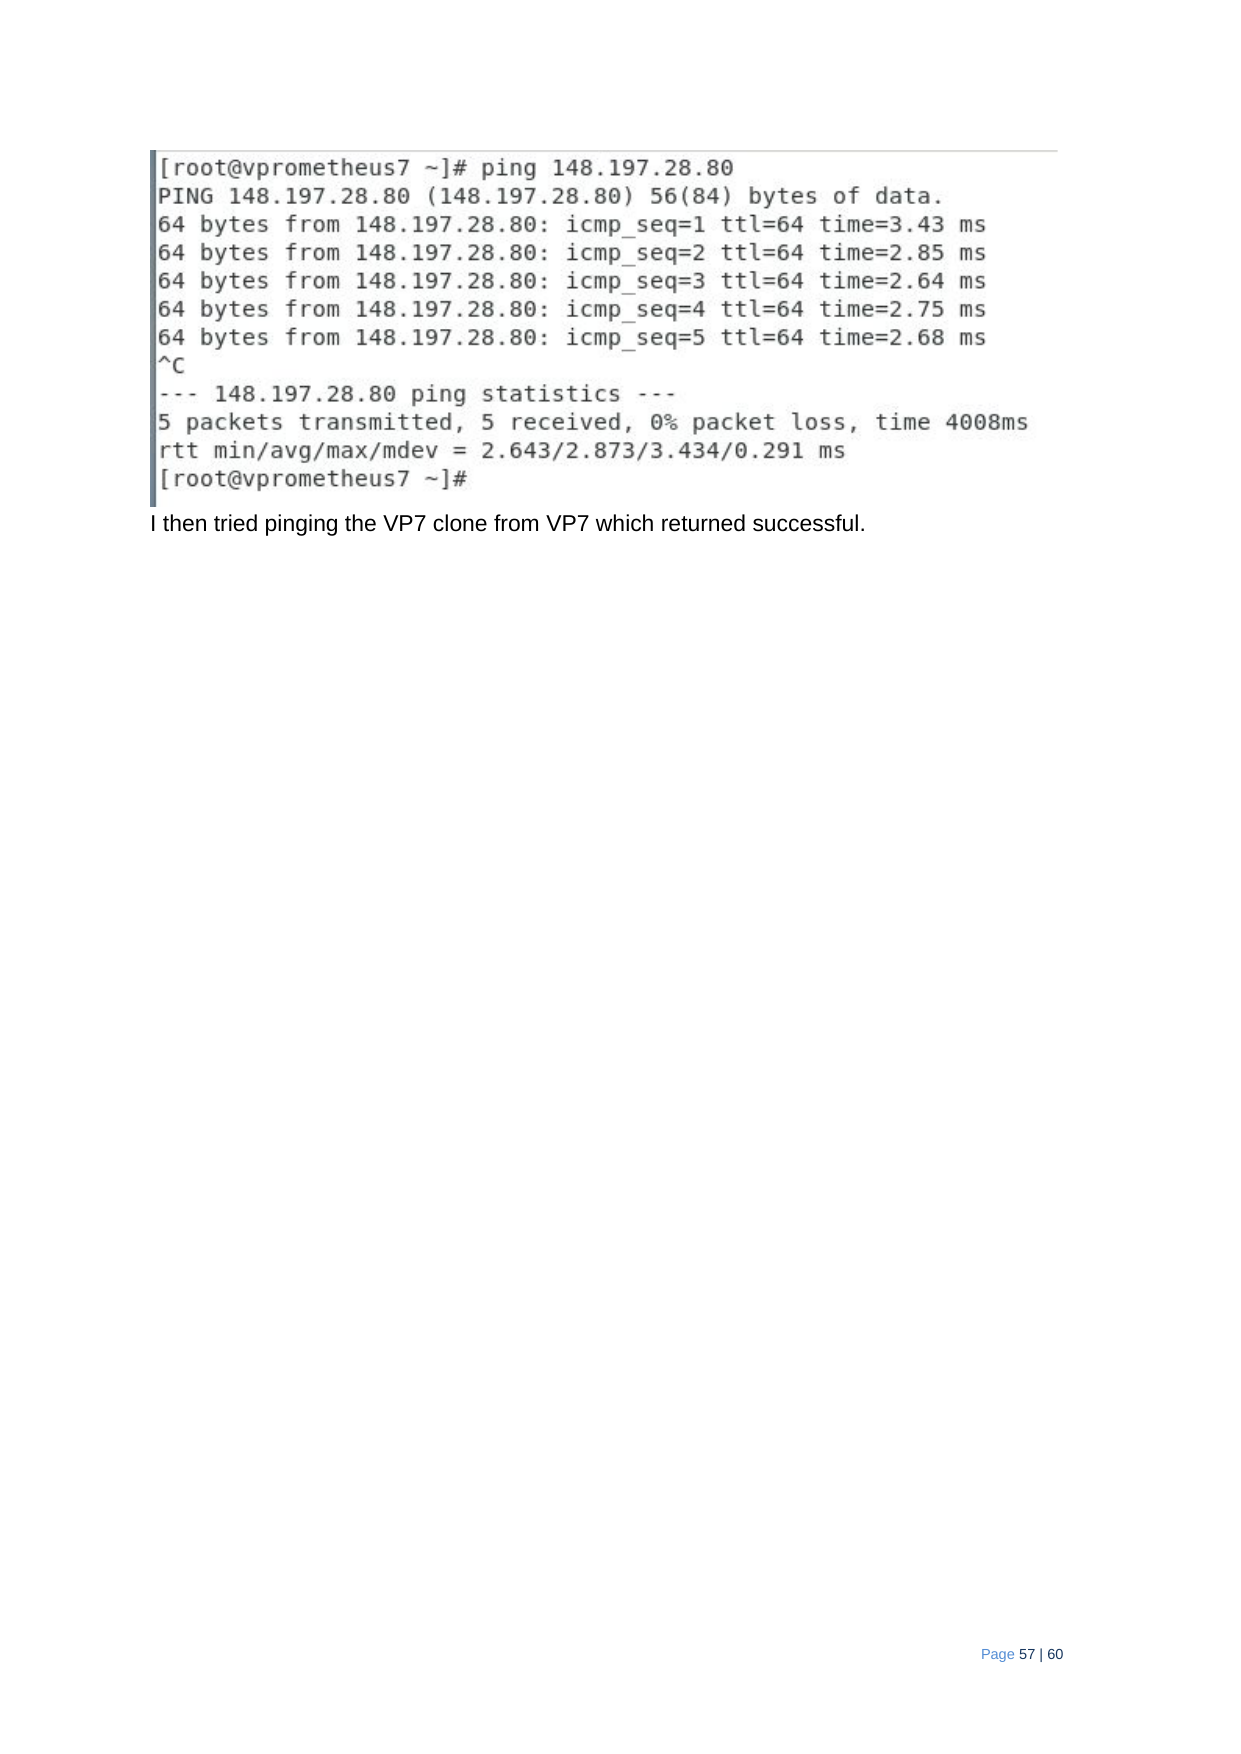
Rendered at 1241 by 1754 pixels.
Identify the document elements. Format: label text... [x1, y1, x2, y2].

picture [150, 150, 1058, 507]
text I then tried pinging the VP7 clone from VP7 which returned successful. [150, 510, 1090, 536]
